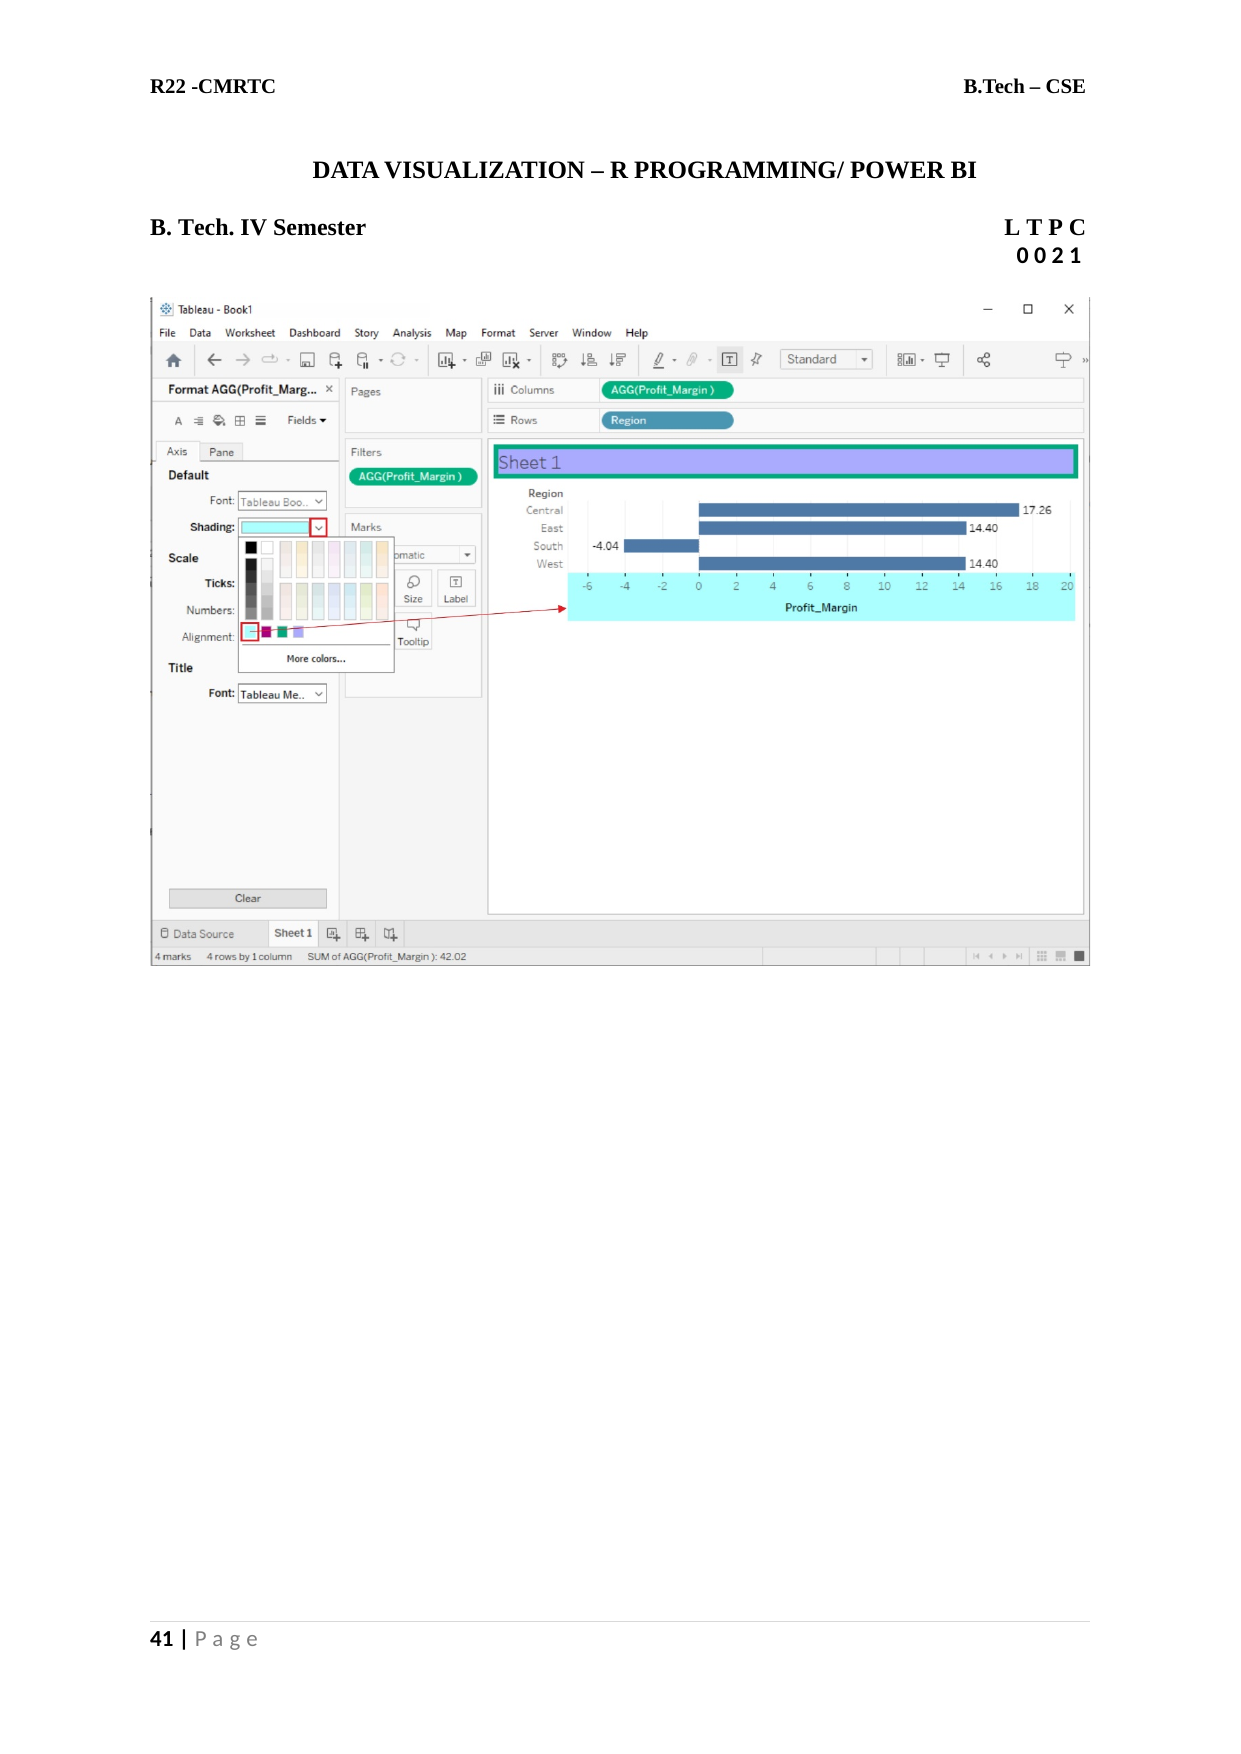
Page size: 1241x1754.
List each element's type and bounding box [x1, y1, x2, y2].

picture [150, 297, 1091, 966]
